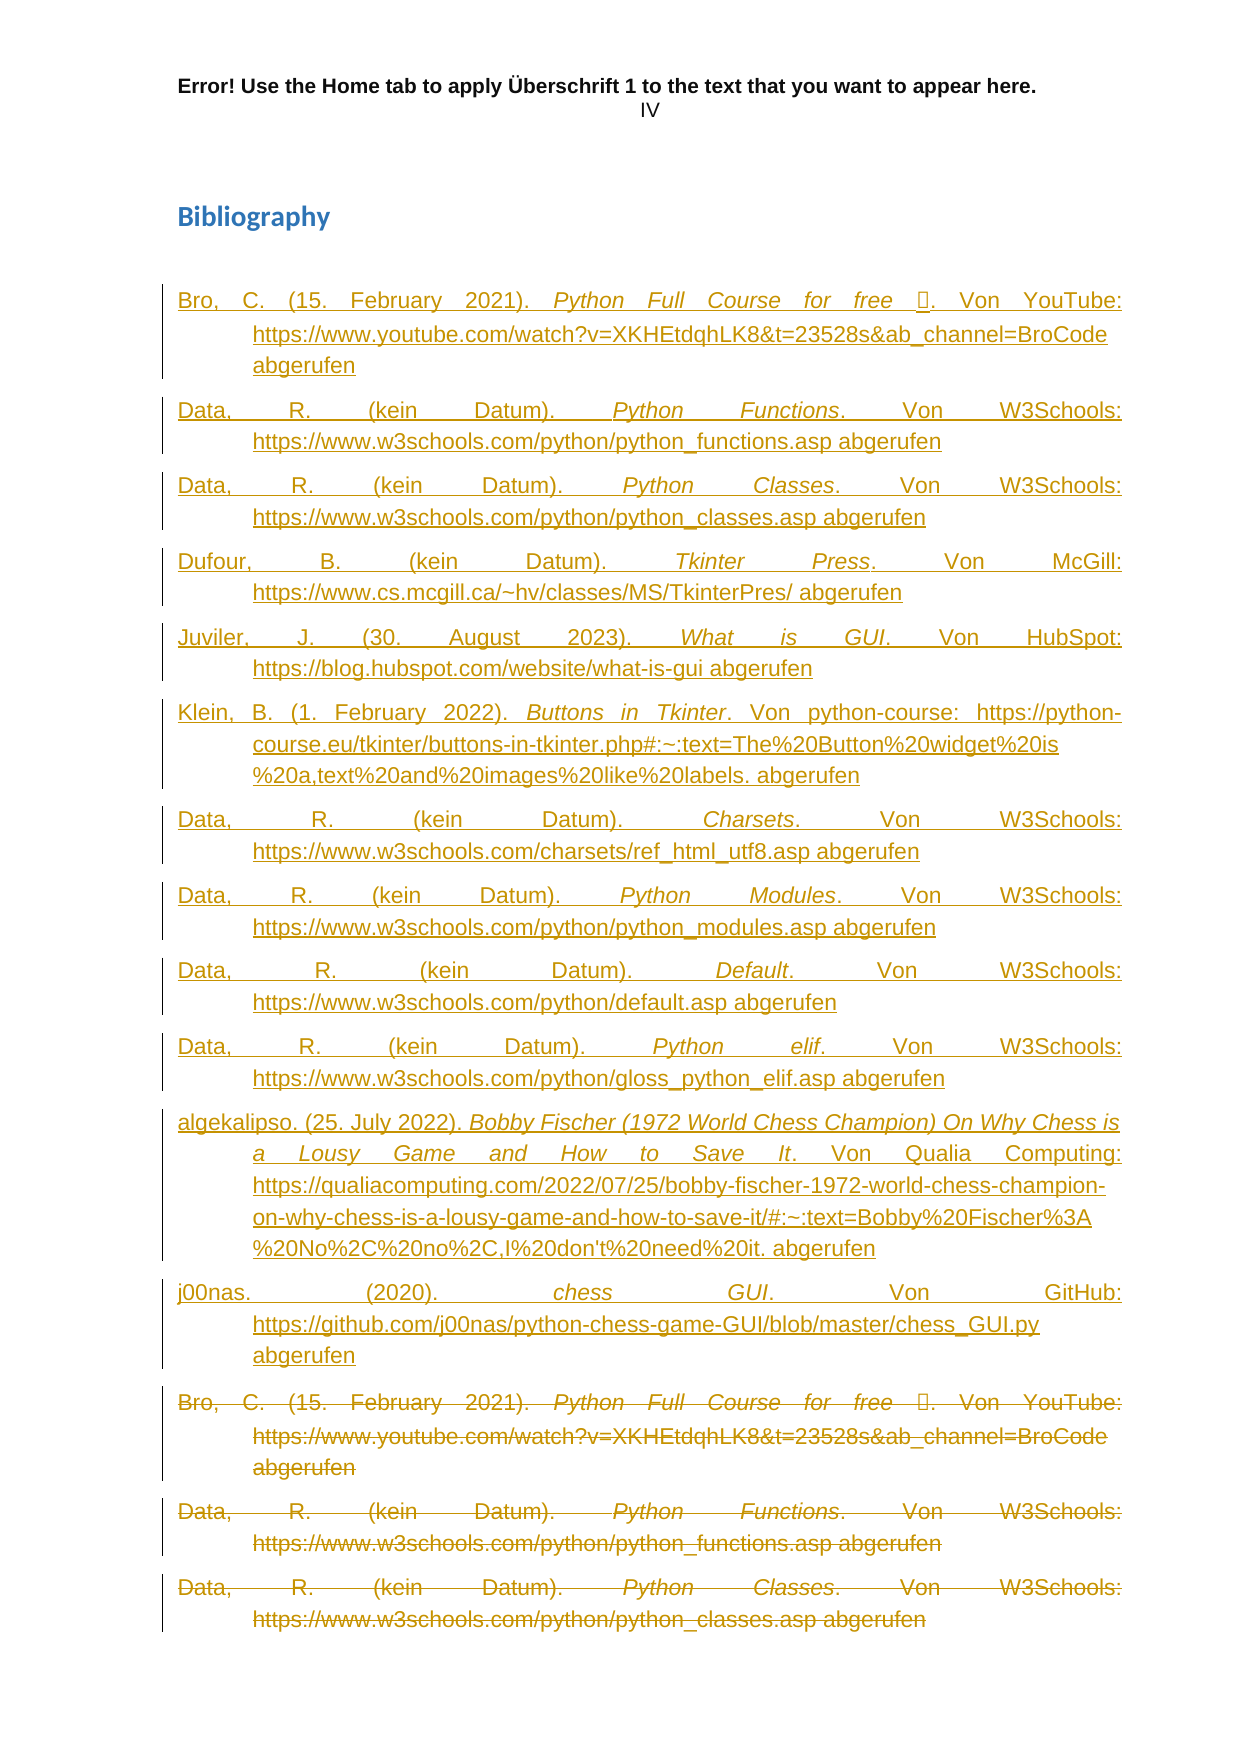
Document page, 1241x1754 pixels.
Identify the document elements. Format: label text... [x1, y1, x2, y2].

subtitle Bibliography [177, 198, 1122, 233]
